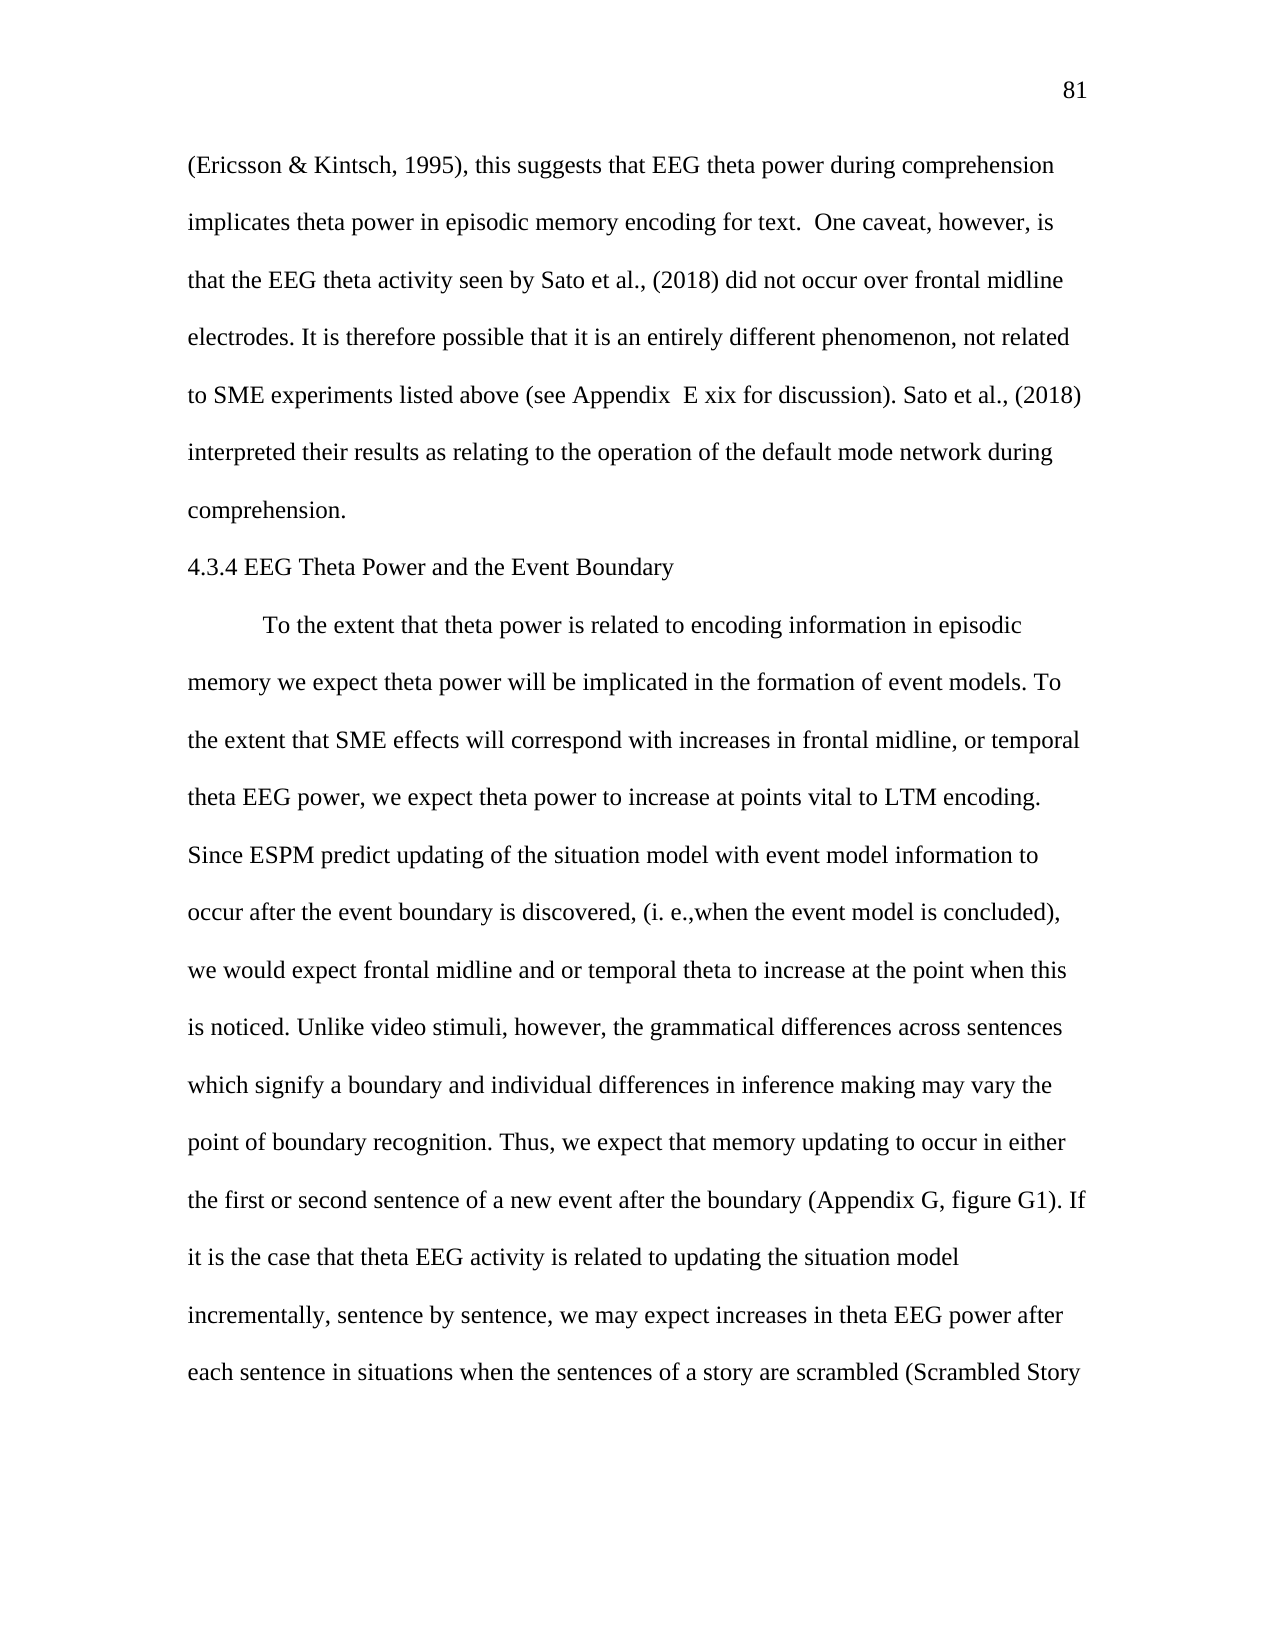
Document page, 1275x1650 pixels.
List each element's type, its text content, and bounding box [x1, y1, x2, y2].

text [187, 150, 1087, 524]
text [187, 610, 1087, 1386]
subtitle 4.3.4 EEG Theta Power and the Event Boundary [187, 552, 1087, 581]
